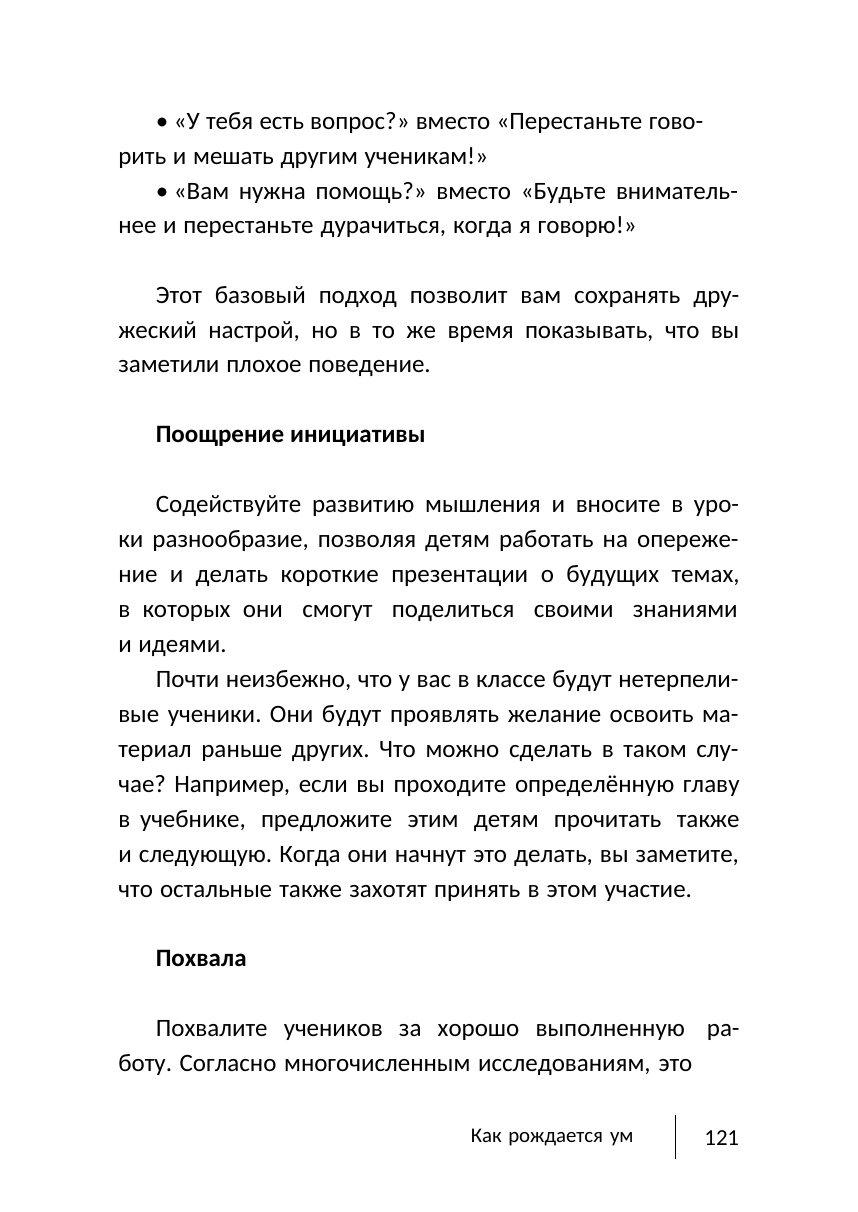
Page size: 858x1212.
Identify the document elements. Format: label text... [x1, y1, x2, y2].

subtitle Поощрение инициативы [156, 418, 751, 449]
text Содействуйте развитию мышления и вносите в уро- ки разнообразие, позволяя детям работать на опереже- ние и делать короткие презентации о будущих темах, в которых они смогут поделиться своими знаниями и идеями. [118, 488, 739, 659]
text Похвалите учеников за хорошо выполненную ра- боту. Согласно многочисленным исследованиям, это [118, 1012, 739, 1077]
subtitle Похвала [156, 942, 751, 973]
list «Вам нужна помощь?» вместо «Будьте вниматель- нее и перестаньте дурачиться, когда я говорю!» [118, 175, 739, 240]
text Почти неизбежно, что у вас в классе будут нетерпели- вые ученики. Они будут проявлять желание освоить ма- териал раньше других. Что можно сделать в таком слу- чае? Например, если вы проходите определённую главу в учебнике, предложите этим детям прочитать также и следующую. Когда они начнут это делать, вы заметите, что остальные также захотят принять в этом участие. [118, 663, 739, 904]
list «У тебя есть вопрос?» вместо «Перестаньте гово- рить и мешать другим ученикам!» [118, 105, 739, 170]
text Этот базовый подход позволит вам сохранять дру- жеский настрой, но в то же время показывать, что вы заметили плохое поведение. [118, 279, 739, 379]
